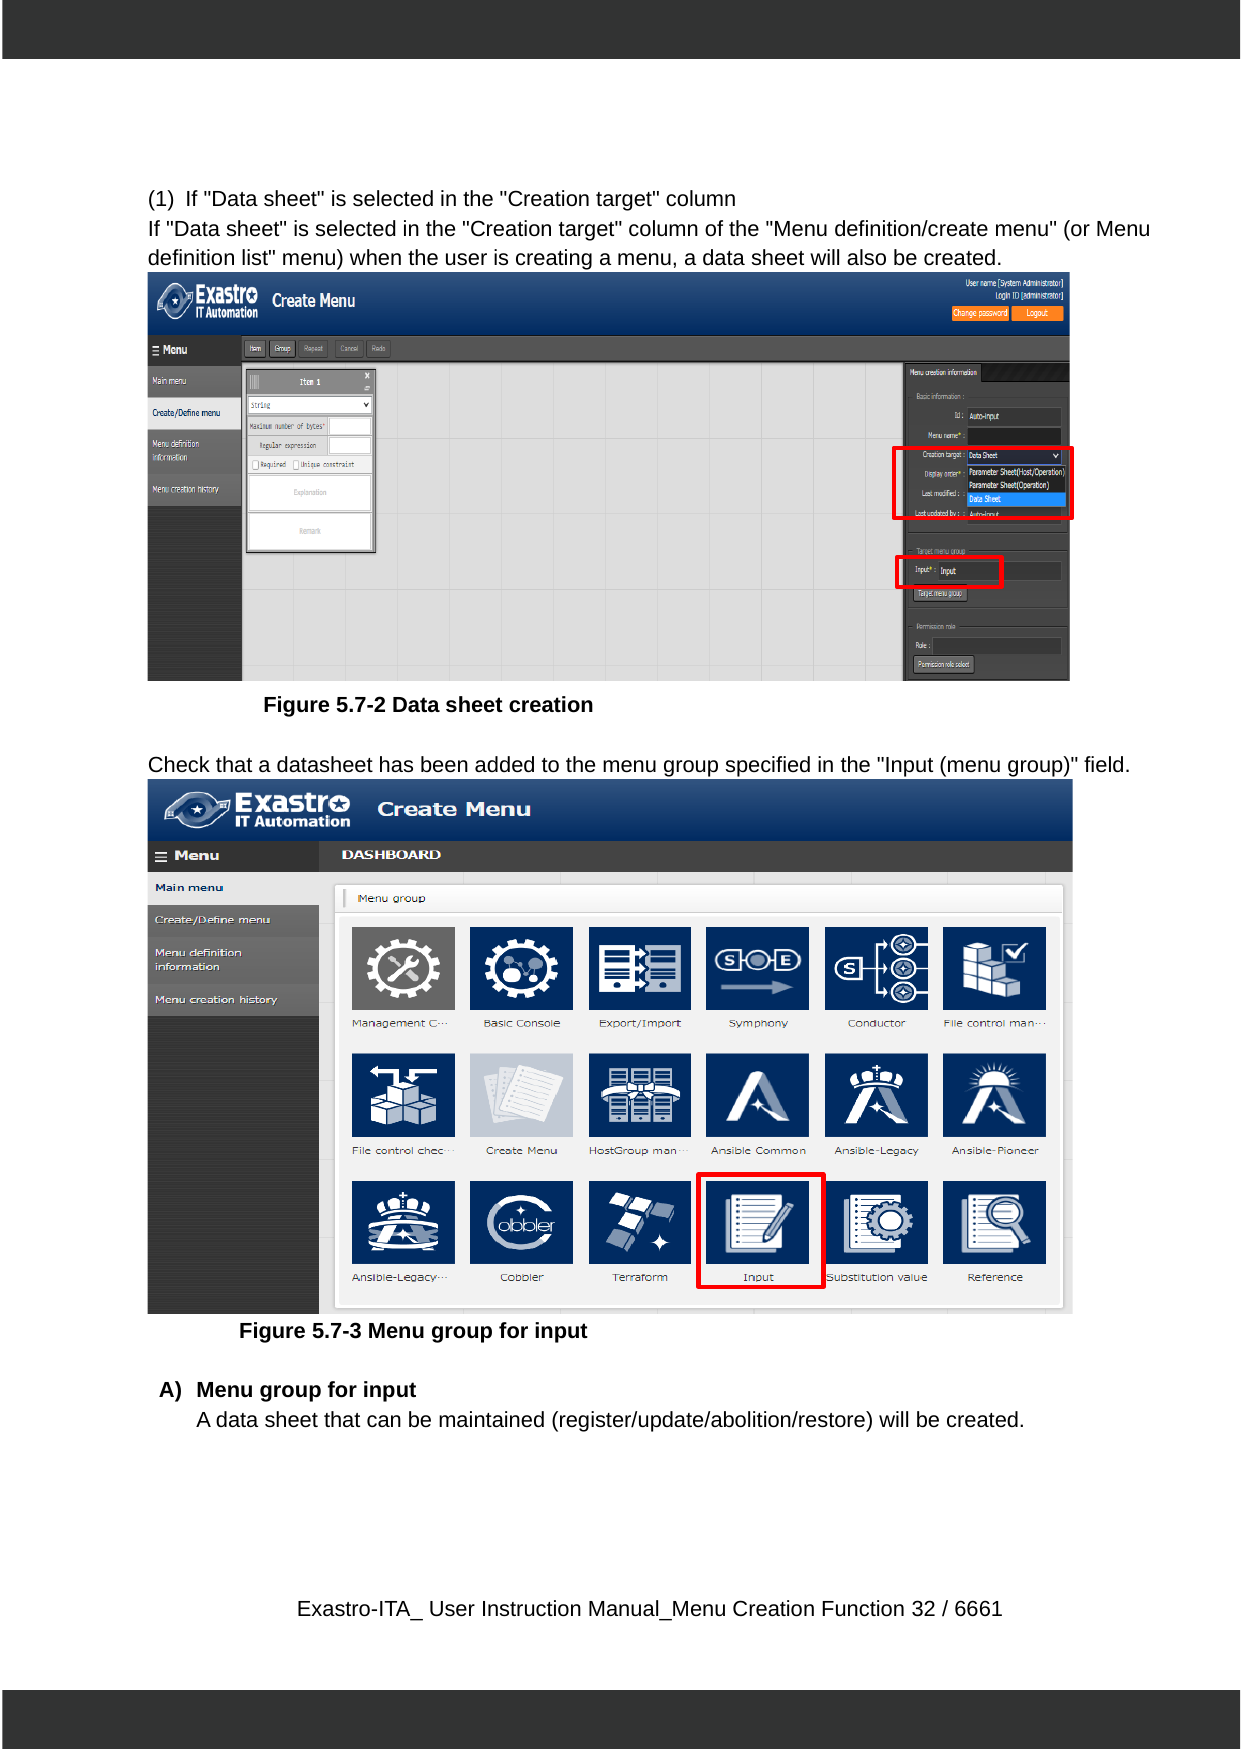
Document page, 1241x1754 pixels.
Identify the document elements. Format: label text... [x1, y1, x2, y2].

picture [147, 779, 1073, 1314]
picture [147, 272, 1070, 681]
list Menu group for input [159, 1375, 1152, 1405]
text Check that a datasheet has been added to the menu group specified in the "Input (menu group)" field. [148, 749, 1152, 779]
list If "Data sheet" is selected in the "Creation target" column [148, 183, 1152, 213]
picture [2, 1690, 1241, 1749]
text If "Data sheet" is selected in the "Creation target" column of the "Menu definition/create menu" (or Menu definition list" menu) when the user is creating a menu, a data sheet will also be created. [148, 213, 1152, 273]
list A data sheet that can be maintained (register/update/abolition/restore) will be created. [196, 1405, 1152, 1435]
text Figure 5.7-2 Data sheet creation [148, 690, 1152, 720]
picture [2, 0, 1241, 59]
picture [896, 450, 1070, 516]
text Figure 5.7-3 Menu group for input [148, 1316, 1152, 1345]
